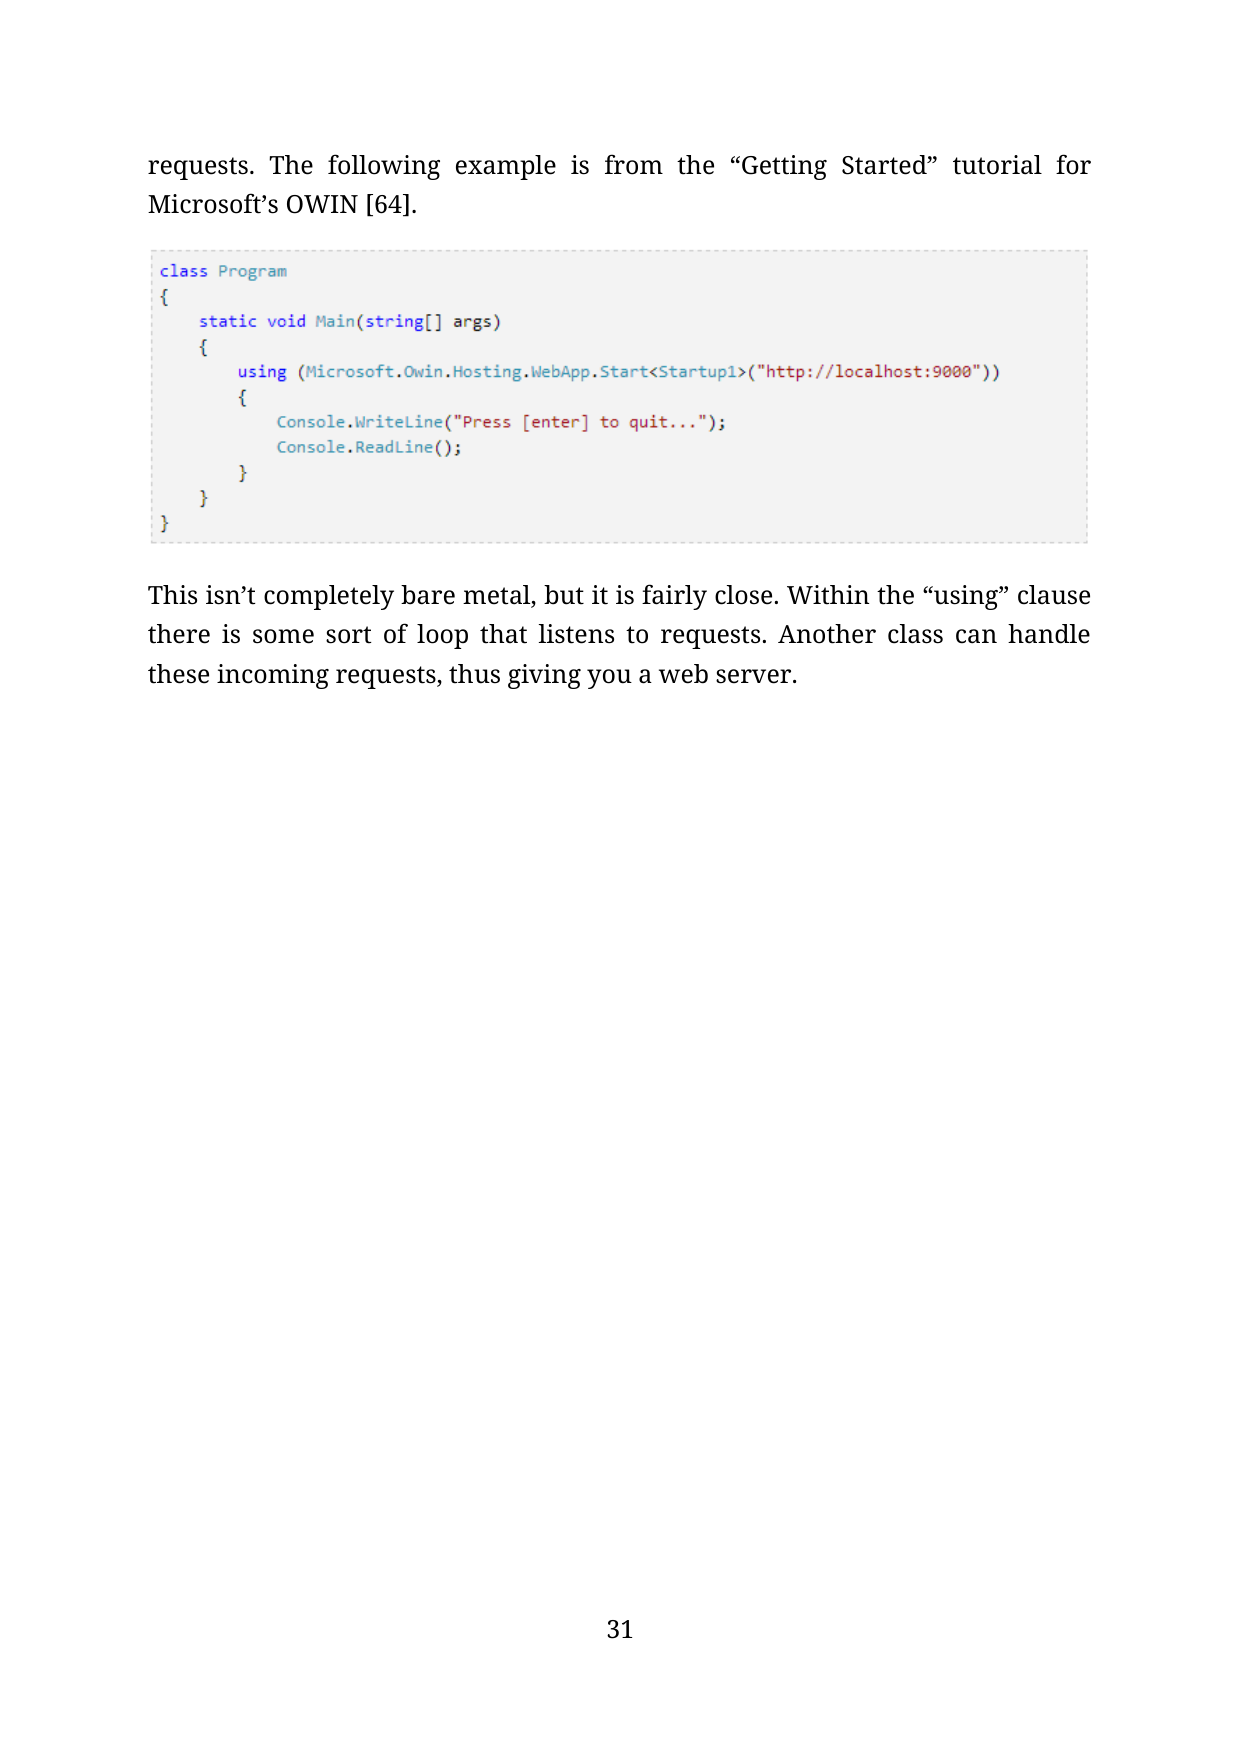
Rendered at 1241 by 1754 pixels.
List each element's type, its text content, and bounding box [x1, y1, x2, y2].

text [148, 148, 1092, 221]
text This isn’t completely bare metal, but it is fairly close. Within the “using” clause there is some sort of loop that listens to requests. Another class can handle these incoming requests, thus giving you a web server. [148, 578, 1092, 690]
picture [147, 246, 1092, 552]
